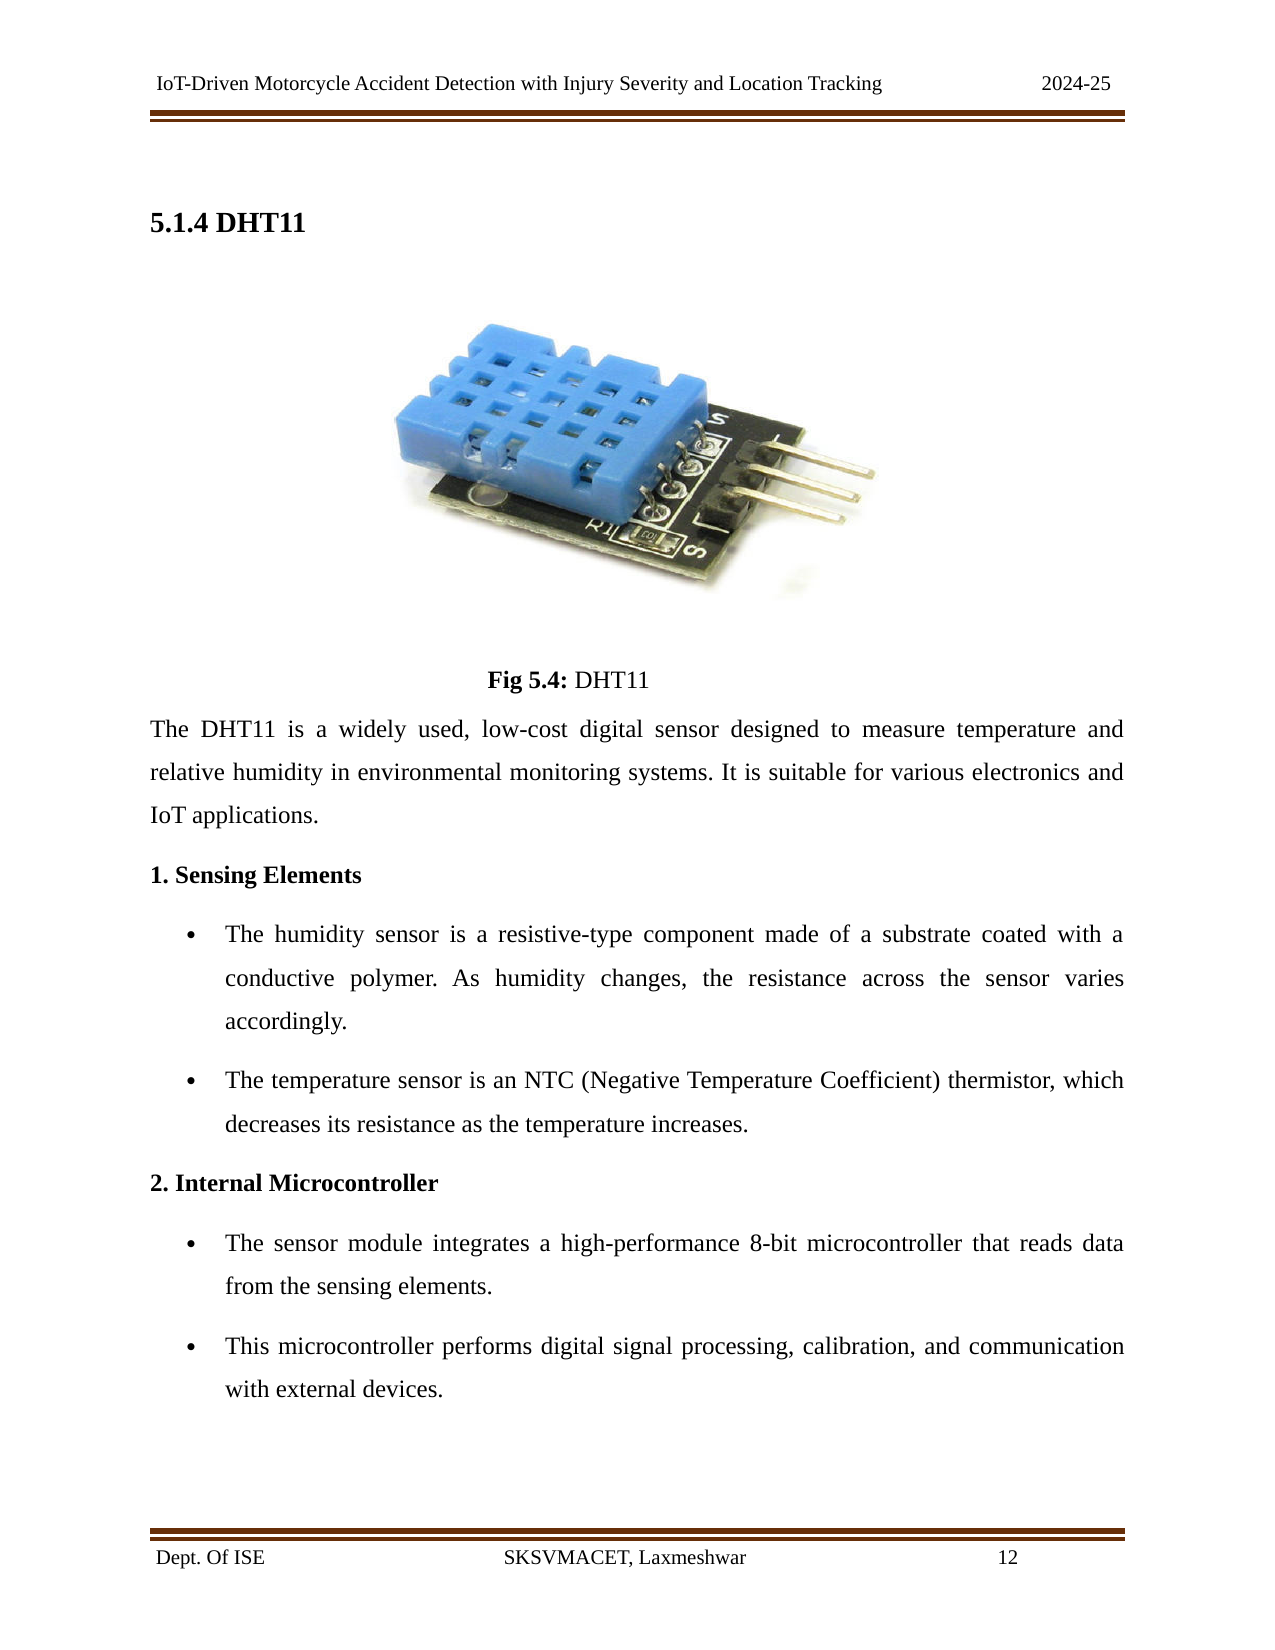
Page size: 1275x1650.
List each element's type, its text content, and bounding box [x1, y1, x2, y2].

list The humidity sensor is a resistive-type component made of a substrate coated with a conductive polymer. As humidity changes, the resistance across the sensor varies accordingly. [187, 919, 1125, 1034]
list This microcontroller performs digital signal processing, calibration, and communication with external devices. [187, 1331, 1125, 1403]
text 1. Sensing Elements [150, 860, 1125, 888]
list The sensor module integrates a high-performance 8-bit microcontroller that reads data from the sensing elements. [187, 1228, 1125, 1300]
text 5.1.4 DHT11 [150, 205, 1125, 238]
picture [375, 257, 900, 647]
list The temperature sensor is an NTC (Negative Temperature Coefficient) thermistor, which decreases its resistance as the temperature increases. [187, 1066, 1125, 1137]
text The DHT11 is a widely used, low-cost digital sensor designed to measure temperature and relative humidity in environmental monitoring systems. It is suitable for various electronics and IoT applications. [150, 714, 1125, 829]
text Fig 5.4: DHT11 [150, 665, 1125, 694]
text 2. Internal Microcontroller [150, 1168, 1125, 1197]
